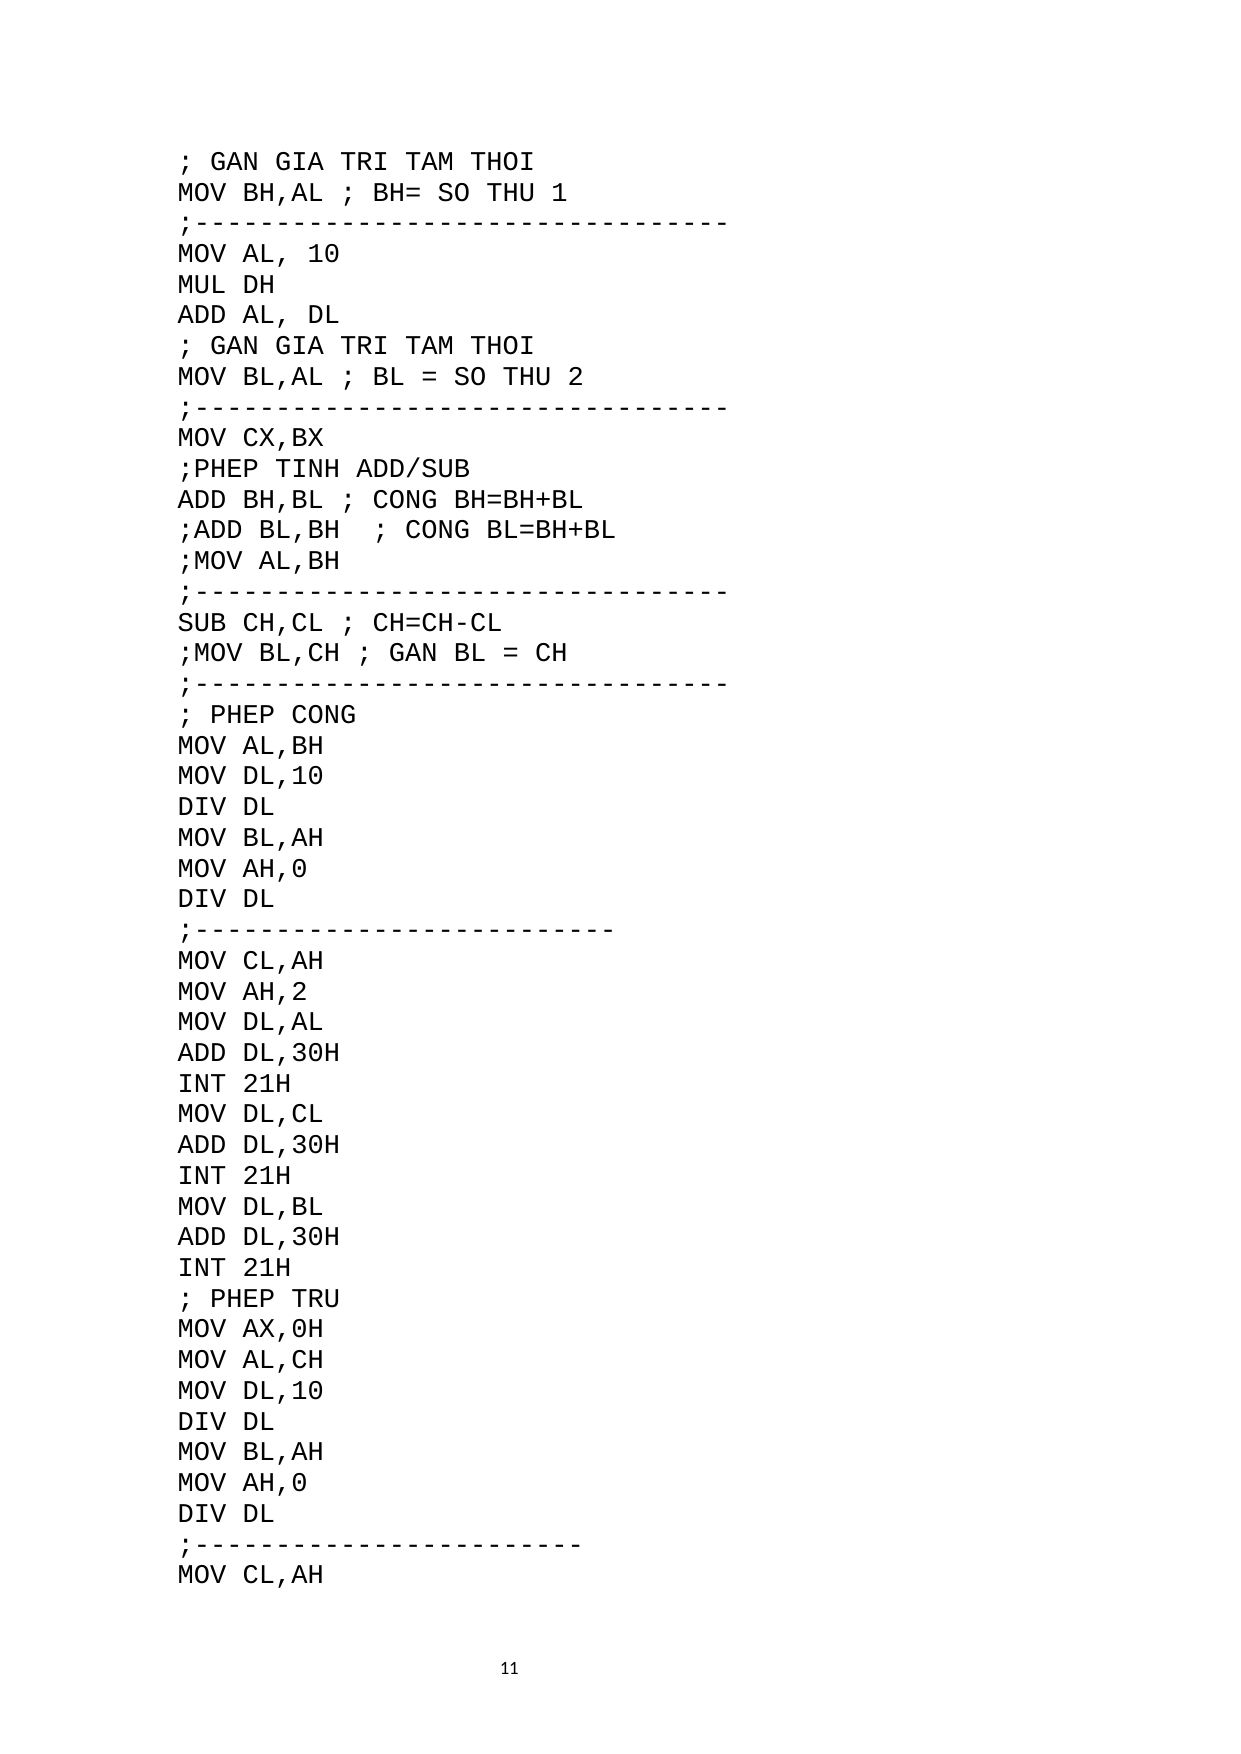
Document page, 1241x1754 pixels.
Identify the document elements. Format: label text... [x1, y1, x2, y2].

list ; PHEP CONG [177, 701, 1122, 731]
list MOV CL,AH [177, 1561, 1122, 1592]
list MOV DL,CL [177, 1100, 1122, 1131]
list ADD DL,30H [177, 1039, 1122, 1069]
list ;--------------------------------- [177, 209, 1122, 240]
list SUB CH,CL ; CH=CH-CL [177, 608, 1122, 639]
list ;--------------------------------- [177, 393, 1122, 424]
list ADD DL,30H [177, 1131, 1122, 1162]
list ADD AL, DL [177, 301, 1122, 332]
list ;--------------------------------- [177, 670, 1122, 701]
list MOV BL,AH [177, 824, 1122, 854]
list ;PHEP TINH ADD/SUB [177, 455, 1122, 486]
list MOV CX,BX [177, 424, 1122, 455]
list MOV DL,10 [177, 1377, 1122, 1407]
list MOV BL,AH [177, 1438, 1122, 1469]
list DIV DL [177, 1500, 1122, 1530]
list MOV BH,AL ; BH= SO THU 1 [177, 178, 1122, 209]
list ; GAN GIA TRI TAM THOI [177, 148, 1122, 178]
list MOV AX,0H [177, 1315, 1122, 1346]
list MOV AH,0 [177, 854, 1122, 885]
list MUL DH [177, 271, 1122, 301]
list DIV DL [177, 885, 1122, 916]
list MOV AH,0 [177, 1469, 1122, 1500]
list DIV DL [177, 1407, 1122, 1438]
list MOV DL,10 [177, 762, 1122, 793]
list INT 21H [177, 1069, 1122, 1100]
list INT 21H [177, 1162, 1122, 1192]
list ADD BH,BL ; CONG BH=BH+BL [177, 486, 1122, 516]
list MOV AL,CH [177, 1346, 1122, 1377]
list ; GAN GIA TRI TAM THOI [177, 332, 1122, 363]
list ;------------------------ [177, 1530, 1122, 1561]
list ;-------------------------- [177, 916, 1122, 947]
list MOV AL,BH [177, 731, 1122, 762]
list ; PHEP TRU [177, 1284, 1122, 1315]
list MOV CL,AH [177, 947, 1122, 977]
list MOV DL,AL [177, 1008, 1122, 1039]
list ;MOV AL,BH [177, 547, 1122, 578]
list ADD DL,30H [177, 1223, 1122, 1254]
list ;--------------------------------- [177, 578, 1122, 608]
list MOV AH,2 [177, 977, 1122, 1008]
list ;ADD BL,BH ; CONG BL=BH+BL [177, 516, 1122, 547]
list INT 21H [177, 1254, 1122, 1284]
list DIV DL [177, 793, 1122, 824]
list ;MOV BL,CH ; GAN BL = CH [177, 639, 1122, 670]
list MOV BL,AL ; BL = SO THU 2 [177, 363, 1122, 393]
list MOV AL, 10 [177, 240, 1122, 271]
list MOV DL,BL [177, 1192, 1122, 1223]
